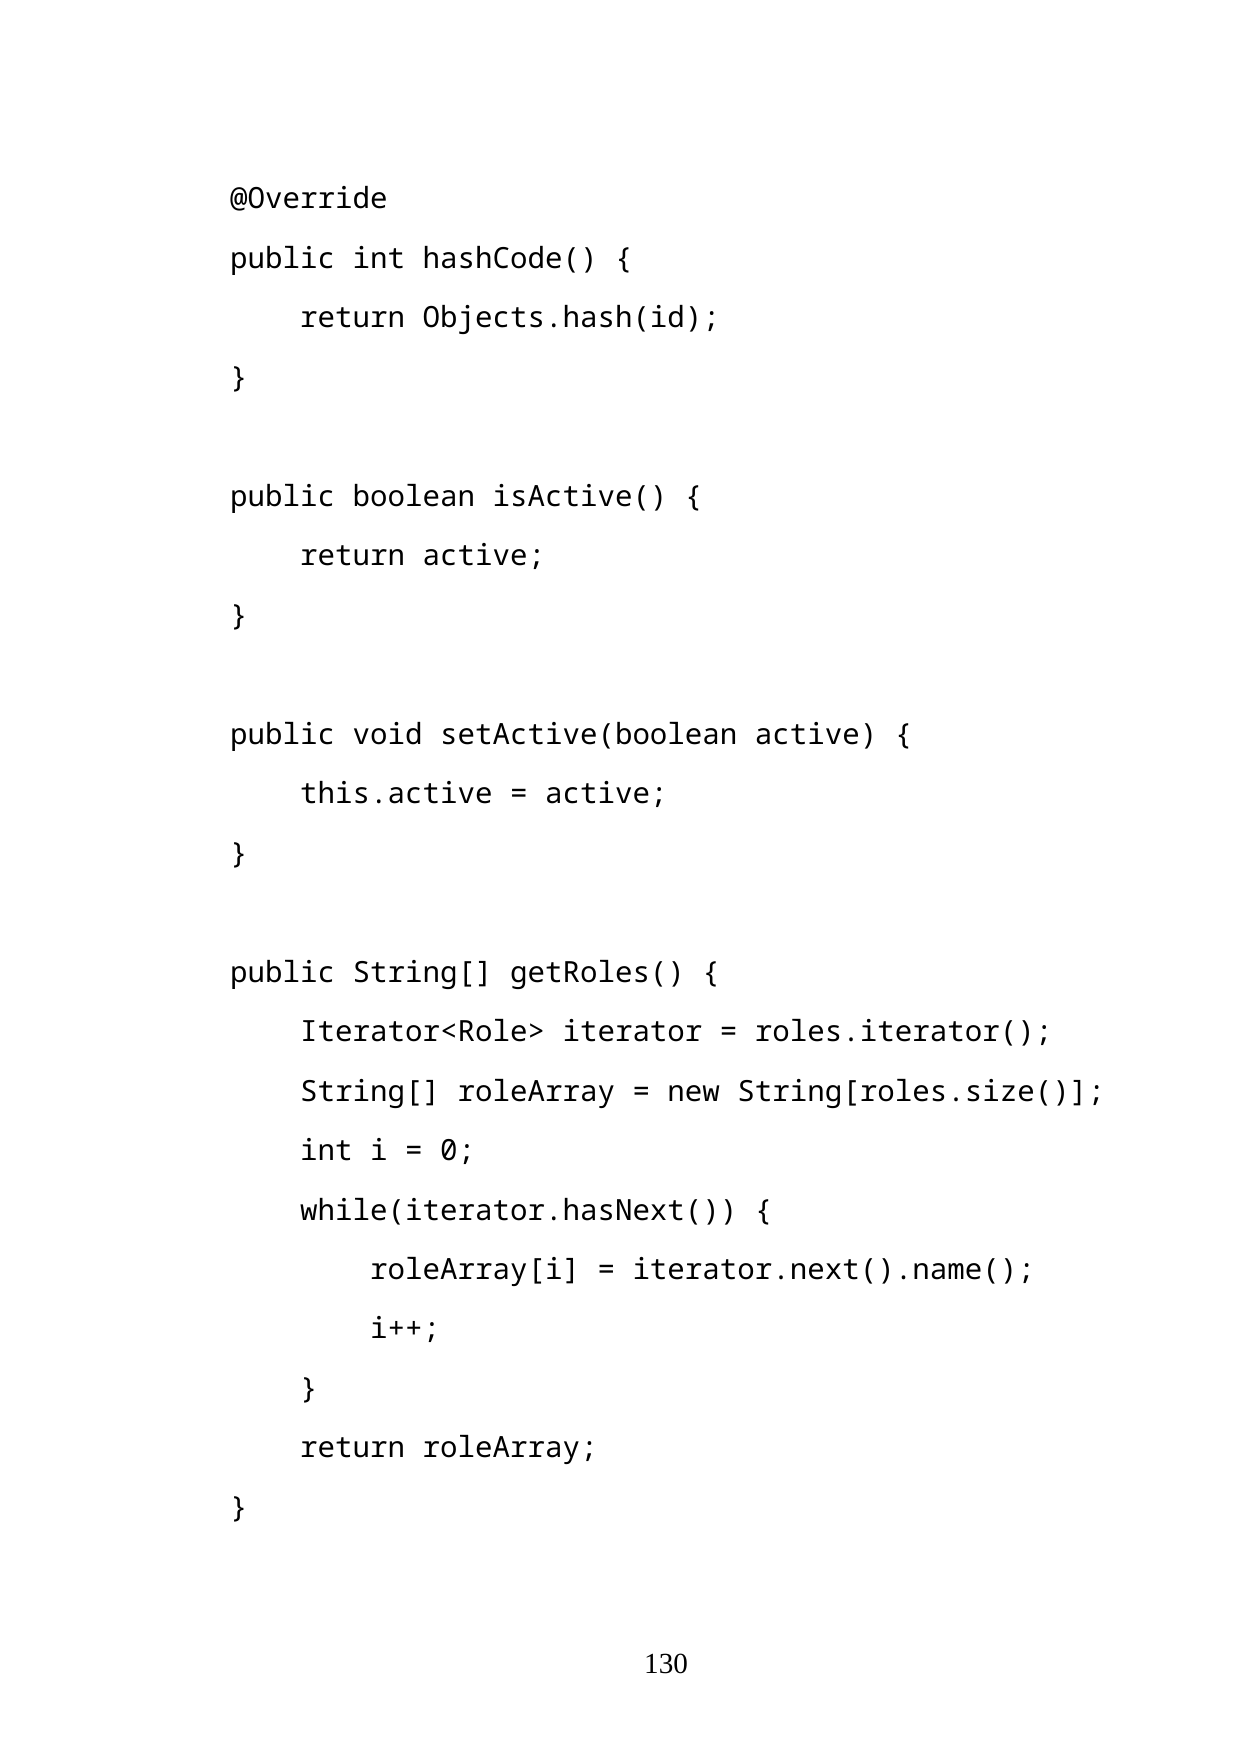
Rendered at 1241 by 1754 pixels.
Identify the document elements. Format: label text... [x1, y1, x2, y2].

text } [177, 356, 1152, 396]
text } [177, 1367, 1152, 1407]
text public int hashCode() { [177, 237, 1152, 277]
text public void setActive(boolean active) { [177, 713, 1152, 753]
text Iterator<Role> iterator = roles.iterator(); [177, 1010, 1152, 1050]
text int i = 0; [177, 1129, 1152, 1169]
text String[] roleArray = new String[roles.size()]; [177, 1070, 1152, 1109]
text roleArray[i] = iterator.next().name(); [177, 1248, 1152, 1288]
text return Objects.hash(id); [177, 297, 1152, 336]
text @Override [177, 178, 1152, 217]
text this.active = active; [177, 772, 1152, 812]
text } [177, 1486, 1152, 1526]
text } [177, 832, 1152, 872]
text return active; [177, 534, 1152, 574]
text public boolean isActive() { [177, 475, 1152, 515]
text return roleArray; [177, 1427, 1152, 1466]
text } [177, 594, 1152, 634]
text while(iterator.hasNext()) { [177, 1189, 1152, 1228]
text public String[] getRoles() { [177, 951, 1152, 991]
text i++; [177, 1308, 1152, 1347]
